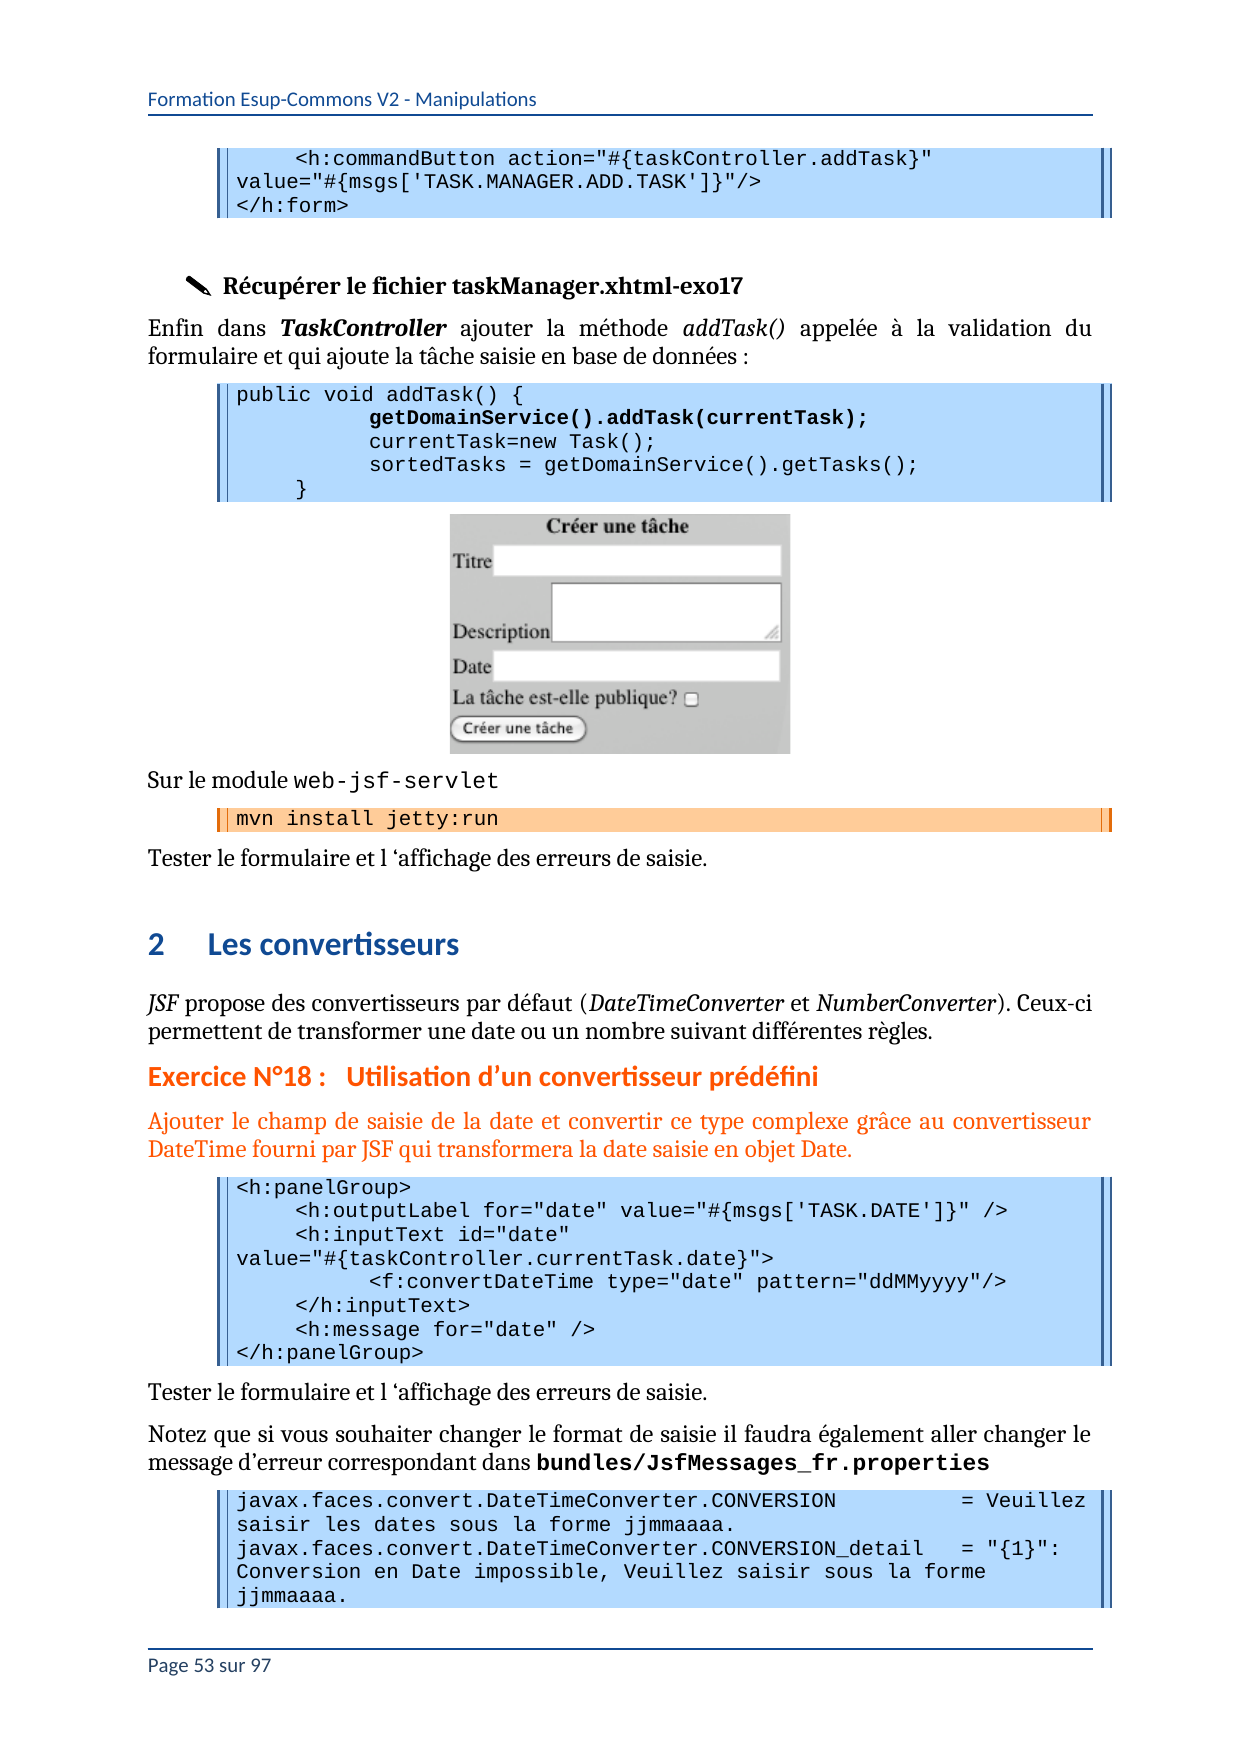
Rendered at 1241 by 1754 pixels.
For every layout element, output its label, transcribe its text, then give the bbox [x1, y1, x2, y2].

text </h:form> [228, 195, 1101, 218]
text Enfin dans TaskController ajouter la méthode addTask() appelée à la validation du formulaire et qui ajoute la tâche saisie en base de données : [148, 313, 1093, 371]
text mvn install jetty:run [228, 808, 1101, 832]
text </h:panelGroup> [228, 1342, 1101, 1366]
text Récupérer le fichier taskManager.xhtml-exo17 [185, 272, 1093, 301]
text sortedTasks = getDomainService().getTasks(); [228, 454, 1101, 478]
text public void addTask() { [217, 383, 1103, 407]
text Ajouter le champ de saisie de la date et convertir ce type complexe grâce au convertisseur DateTime fourni par JSF qui transformera la date saisie en objet Date. [148, 1107, 1093, 1164]
text Tester le formulaire et l ‘affichage des erreurs de saisie. [148, 1378, 1093, 1407]
text Sur le module web-jsf-servlet [148, 766, 1093, 795]
picture [449, 514, 791, 754]
text Notez que si vous souhaiter changer le format de saisie il faudra également aller changer le message d’erreur correspondant dans bundles/JsfMessages_fr.properties [148, 1419, 1093, 1478]
text getDomainService().addTask(currentTask); [228, 407, 1101, 431]
subtitle Les convertisseurs [148, 923, 1093, 963]
text <h:message for="date" /> [228, 1318, 1101, 1342]
text Utilisation d’un convertisseur prédéfini [148, 1058, 1093, 1094]
text currentTask=new Task(); [228, 431, 1101, 454]
text <f:convertDateTime type="date" pattern="ddMMyyyy"/> [228, 1271, 1101, 1295]
text } [228, 478, 1101, 502]
text <h:outputLabel for="date" value="#{msgs['TASK.DATE']}" /> [228, 1200, 1101, 1224]
text Tester le formulaire et l ‘affichage des erreurs de saisie. [148, 844, 1093, 873]
text <h:panelGroup> [228, 1177, 1101, 1200]
text <h:commandButton action="#{taskController.addTask}" value="#{msgs['TASK.MANAGER.ADD.TASK']}"/> [228, 148, 1101, 195]
text javax.faces.convert.DateTimeConverter.CONVERSION_detail = "{1}": Conversion en Date impossible, Veuillez saisir sous la forme jjmmaaaa. [228, 1537, 1101, 1608]
text <h:inputText id="date" value="#{taskController.currentTask.date}"> [228, 1224, 1101, 1271]
text javax.faces.convert.DateTimeConverter.CONVERSION = Veuillez saisir les dates sous la forme jjmmaaaa. [228, 1490, 1101, 1537]
text </h:inputText> [228, 1295, 1101, 1318]
text JSF propose des convertisseurs par défaut (DateTimeConverter et NumberConverter). Ceux-ci permettent de transformer une date ou un nombre suivant différentes règles. [148, 988, 1093, 1046]
